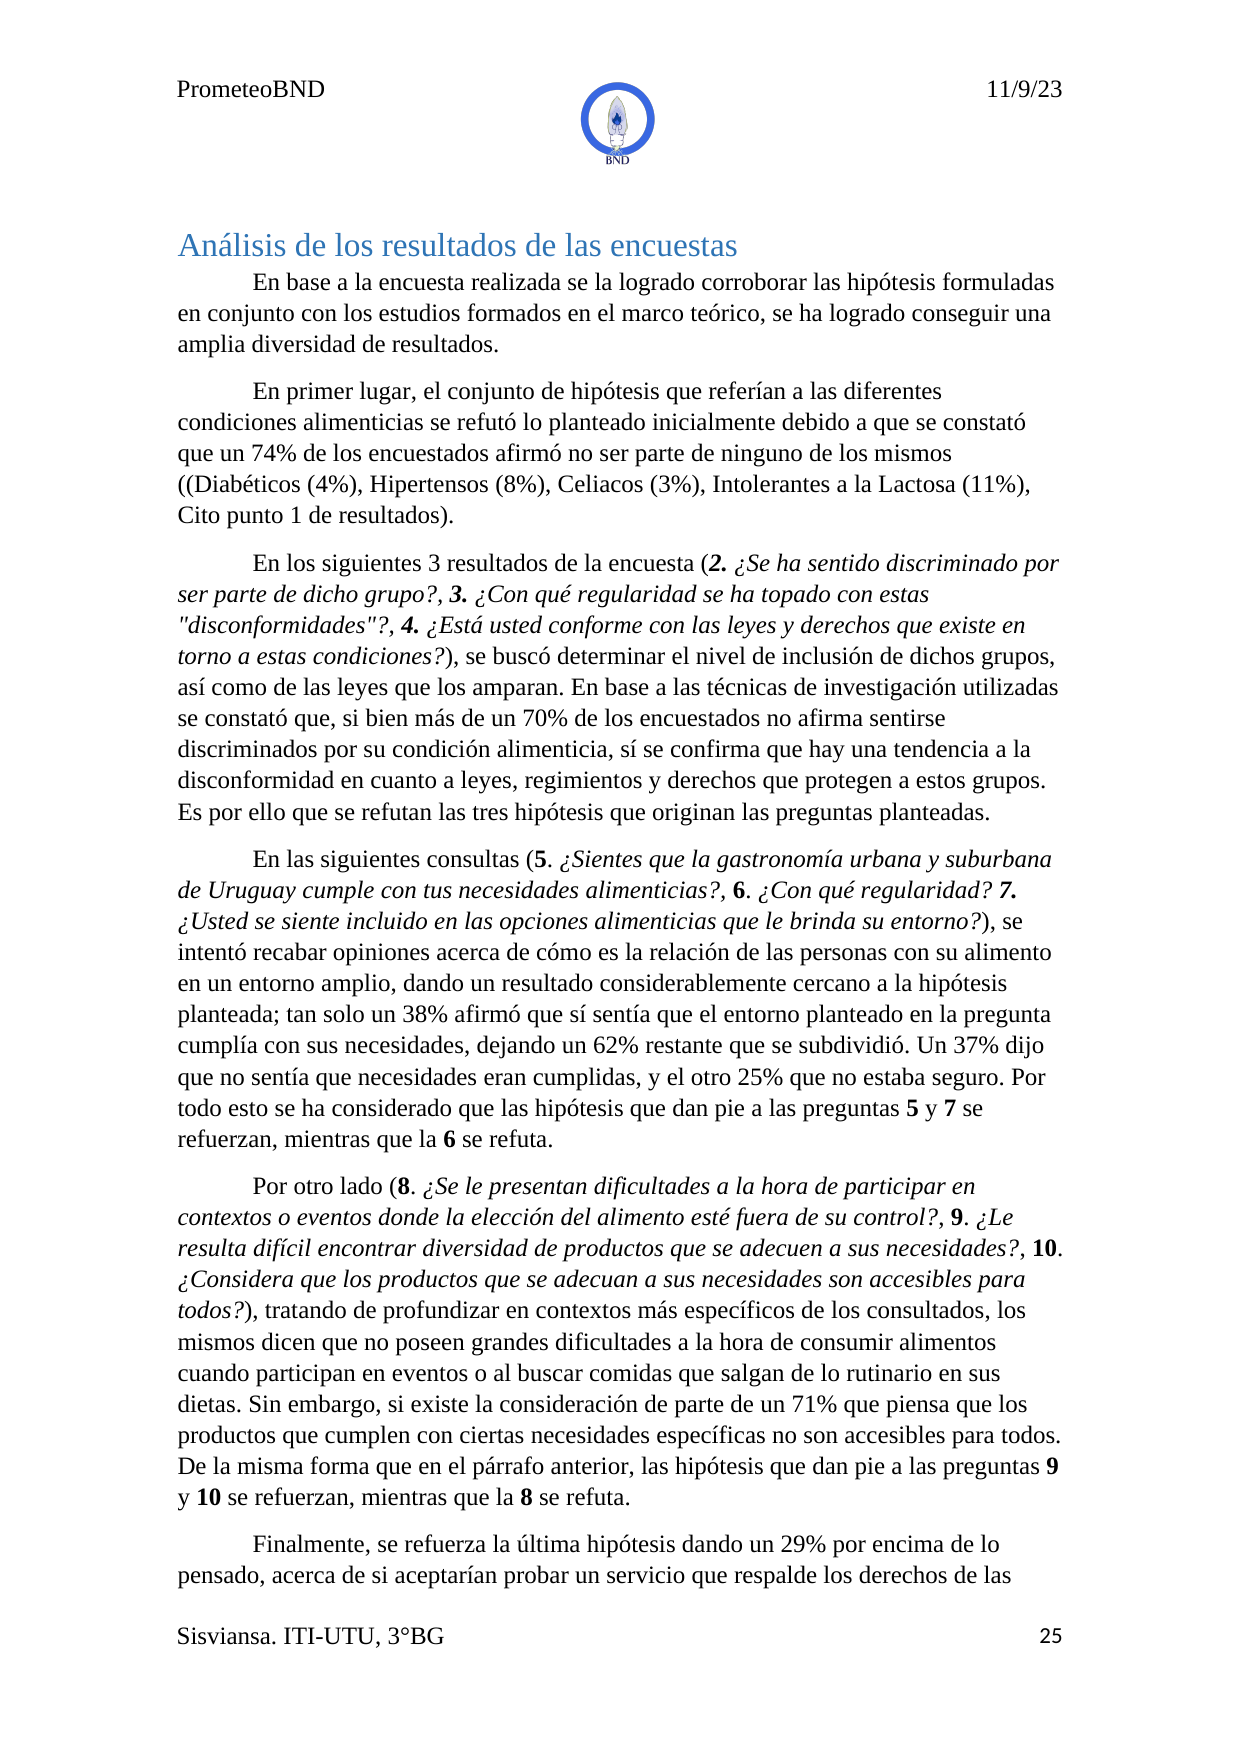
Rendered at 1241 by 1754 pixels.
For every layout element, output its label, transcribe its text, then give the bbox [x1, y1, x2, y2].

subtitle Análisis de los resultados de las encuestas [177, 225, 1063, 263]
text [177, 1529, 1063, 1589]
text En los siguientes 3 resultados de la encuesta (2. ¿Se ha sentido discriminado por ser parte de dicho grupo?, 3. ¿Con qué regularidad se ha topado con estas "disconformidades"?, 4. ¿Está usted conforme con las leyes y derechos que existe en torno a estas condiciones?), se buscó determinar el nivel de inclusión de dichos grupos, así como de las leyes que los amparan. En base a las técnicas de investigación utilizadas se constató que, si bien más de un 70% de los encuestados no afirma sentirse discriminados por su condición alimenticia, sí se confirma que hay una tendencia a la disconformidad en cuanto a leyes, regimientos y derechos que protegen a estos grupos. Es por ello que se refutan las tres hipótesis que originan las preguntas planteadas. [177, 548, 1063, 825]
text Por otro lado (8. ¿Se le presentan dificultades a la hora de participar en contextos o eventos donde la elección del alimento esté fuera de su control?, 9. ¿Le resulta difícil encontrar diversidad de productos que se adecuen a sus necesidades?, 10. ¿Considera que los productos que se adecuan a sus necesidades son accesibles para todos?), tratando de profundizar en contextos más específicos de los consultados, los mismos dicen que no poseen grandes dificultades a la hora de consumir alimentos cuando participan en eventos o al buscar comidas que salgan de lo rutinario en sus dietas. Sin embargo, si existe la consideración de parte de un 71% que piensa que los productos que cumplen con ciertas necesidades específicas no son accesibles para todos. De la misma forma que en el párrafo anterior, las hipótesis que dan pie a las preguntas 9 y 10 se refuerzan, mientras que la 8 se refuta. [177, 1171, 1063, 1511]
text En base a la encuesta realizada se la logrado corroborar las hipótesis formuladas en conjunto con los estudios formados en el marco teórico, se ha logrado conseguir una amplia diversidad de resultados. [177, 267, 1063, 357]
text En las siguientes consultas (5. ¿Sientes que la gastronomía urbana y suburbana de Uruguay cumple con tus necesidades alimenticias?, 6. ¿Con qué regularidad? 7. ¿Usted se siente incluido en las opciones alimenticias que le brinda su entorno?), se intentó recabar opiniones acerca de cómo es la relación de las personas con su alimento en un entorno amplio, dando un resultado considerablemente cercano a la hipótesis planteada; tan solo un 38% afirmó que sí sentía que el entorno planteado en la pregunta cumplía con sus necesidades, dejando un 62% restante que se subdividió. Un 37% dijo que no sentía que necesidades eran cumplidas, y el otro 25% que no estaba seguro. Por todo esto se ha considerado que las hipótesis que dan pie a las preguntas 5 y 7 se refuerzan, mientras que la 6 se refuta. [177, 844, 1063, 1152]
text En primer lugar, el conjunto de hipótesis que referían a las diferentes condiciones alimenticias se refutó lo planteado inicialmente debido a que se constató que un 74% de los encuestados afirmó no ser parte de ninguno de los mismos ((Diabéticos (4%), Hipertensos (8%), Celiacos (3%), Intolerantes a la Lactosa (11%), Cito punto 1 de resultados). [177, 376, 1063, 529]
